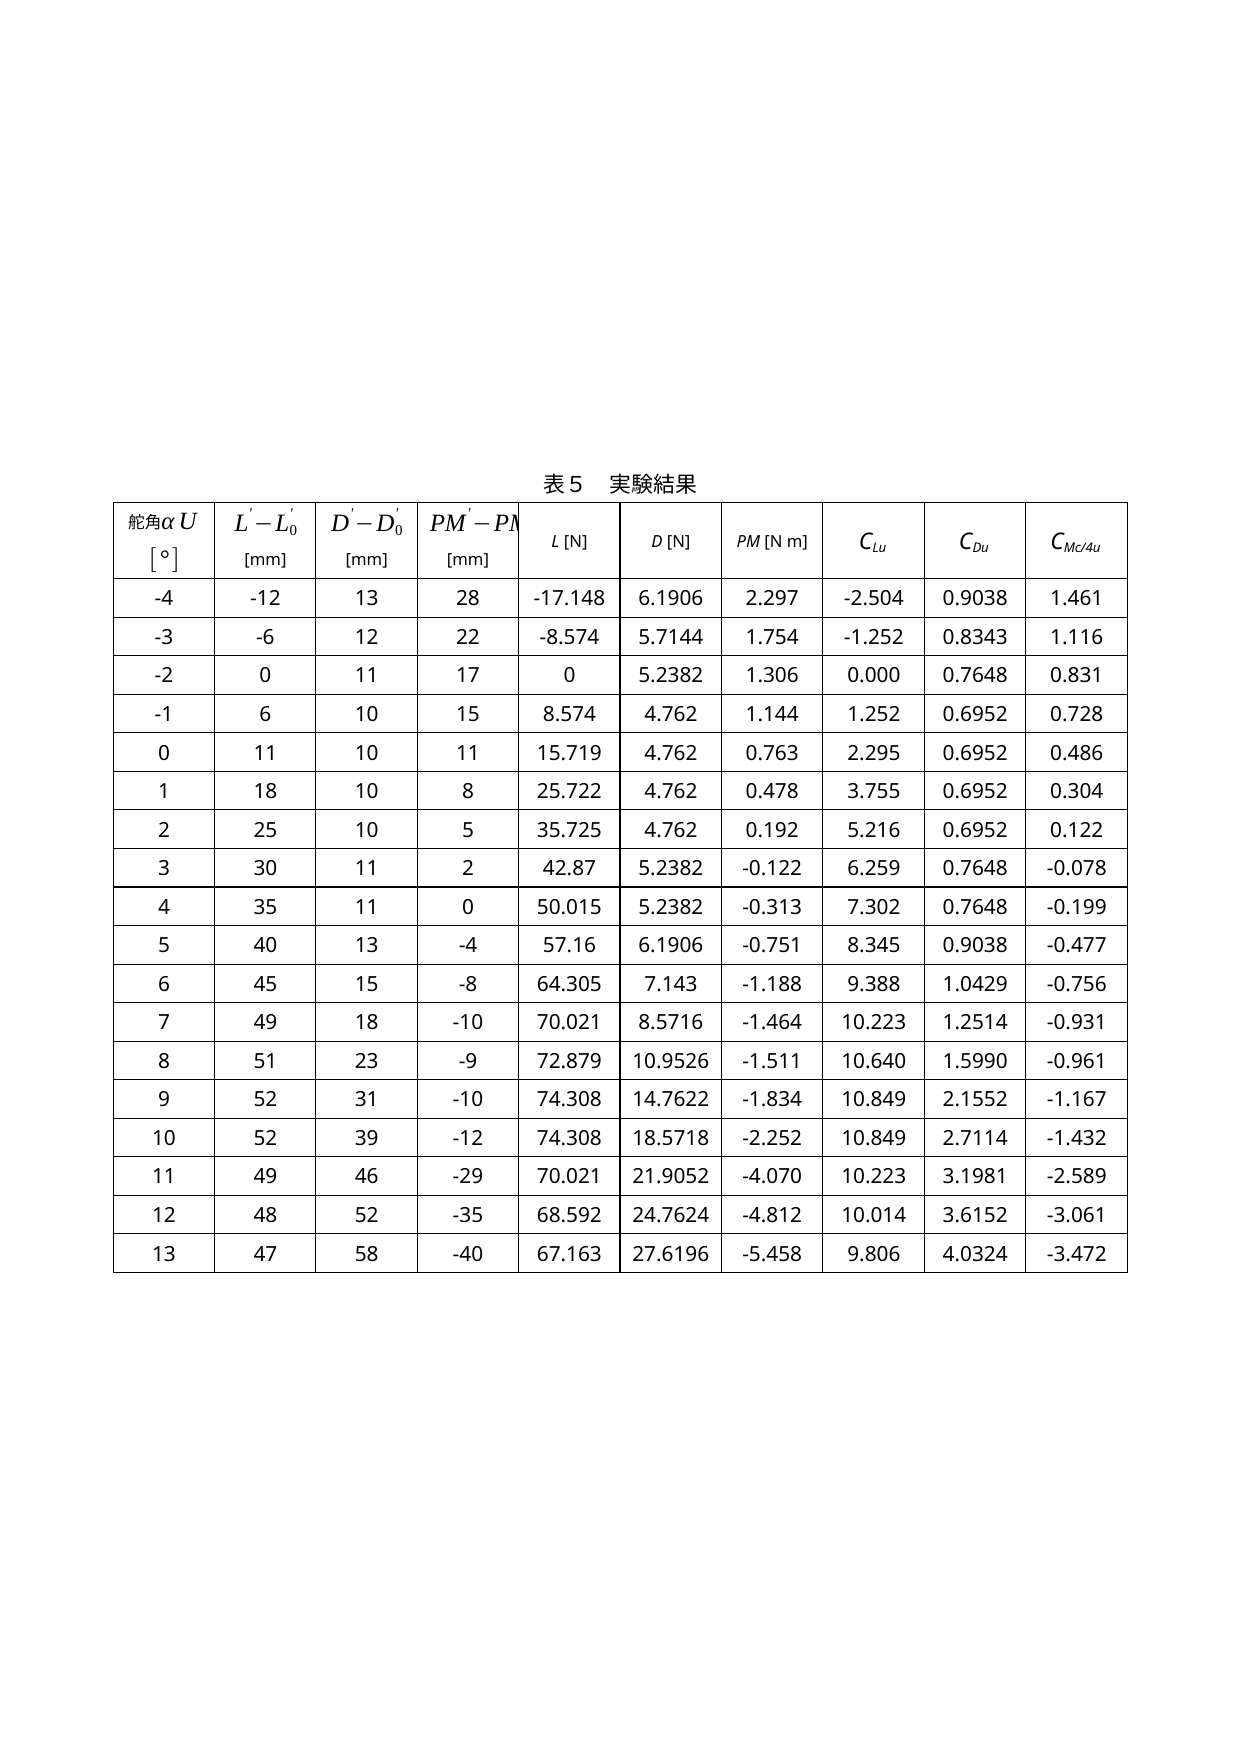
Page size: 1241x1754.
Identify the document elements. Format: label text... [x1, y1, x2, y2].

table_cell 4.762 [621, 810, 721, 848]
table_cell -1.511 [722, 1042, 822, 1079]
table_header CMc/4u [1026, 503, 1127, 578]
table_cell 5.2382 [621, 849, 721, 886]
table_cell 13 [316, 579, 417, 617]
table_header CDu [925, 503, 1025, 578]
table_cell 3.755 [823, 772, 924, 809]
table_cell 21.9052 [621, 1157, 721, 1195]
table_cell 0 [418, 888, 518, 925]
table_header [mm] [316, 503, 417, 578]
table_cell 25 [215, 810, 315, 848]
table_cell 0.9038 [925, 579, 1025, 617]
table_cell 46 [316, 1157, 417, 1195]
table_cell 6.1906 [621, 926, 721, 963]
table_cell 1.5990 [925, 1042, 1025, 1079]
table_cell -10 [418, 1003, 518, 1041]
table_cell 1.2514 [925, 1003, 1025, 1041]
table_cell 5.2382 [621, 888, 721, 925]
table_cell 64.305 [519, 965, 619, 1002]
table_cell 28 [418, 579, 518, 617]
table_cell 2.295 [823, 733, 924, 771]
table_cell 4.0324 [925, 1234, 1025, 1272]
table_cell -29 [418, 1157, 518, 1195]
table_cell -1.167 [1026, 1080, 1127, 1118]
table_cell -1.432 [1026, 1119, 1127, 1156]
table_cell -1.252 [823, 618, 924, 655]
table_cell 8.5716 [621, 1003, 721, 1041]
table_cell 49 [215, 1003, 315, 1041]
table_cell -1.464 [722, 1003, 822, 1041]
table_cell 0.763 [722, 733, 822, 771]
table_cell 2 [114, 810, 214, 848]
table_header L [N] [519, 503, 619, 578]
table_cell -4 [418, 926, 518, 963]
table_cell -2.504 [823, 579, 924, 617]
table_cell 0.728 [1026, 695, 1127, 732]
table_cell 0 [215, 656, 315, 694]
table_cell -2.252 [722, 1119, 822, 1156]
table_cell 0.000 [823, 656, 924, 694]
table_cell 10.640 [823, 1042, 924, 1079]
table_cell 4.762 [621, 772, 721, 809]
table_cell 7.143 [621, 965, 721, 1002]
table_cell 6 [114, 965, 214, 1002]
table_cell 12 [316, 618, 417, 655]
table_cell 3.1981 [925, 1157, 1025, 1195]
table_cell 25.722 [519, 772, 619, 809]
table_cell 11 [316, 656, 417, 694]
table_cell 74.308 [519, 1119, 619, 1156]
table_cell 35 [215, 888, 315, 925]
table_cell 72.879 [519, 1042, 619, 1079]
table_cell 0.831 [1026, 656, 1127, 694]
table_cell 0.7648 [925, 888, 1025, 925]
table_cell 10 [316, 810, 417, 848]
table_cell -8.574 [519, 618, 619, 655]
table_header D [N] [621, 503, 721, 578]
table_cell 15 [316, 965, 417, 1002]
table_cell 6 [215, 695, 315, 732]
table_cell 7 [114, 1003, 214, 1041]
table_cell 45 [215, 965, 315, 1002]
table_header [mm] [215, 503, 315, 578]
table_cell -0.078 [1026, 849, 1127, 886]
table_cell 39 [316, 1119, 417, 1156]
table_cell 50.015 [519, 888, 619, 925]
table_cell 58 [316, 1234, 417, 1272]
table_cell -8 [418, 965, 518, 1002]
table_cell 9.388 [823, 965, 924, 1002]
table_cell 0.122 [1026, 810, 1127, 848]
table_cell 22 [418, 618, 518, 655]
table_cell -4.070 [722, 1157, 822, 1195]
table_cell -2.589 [1026, 1157, 1127, 1195]
table_cell 0.7648 [925, 849, 1025, 886]
table_cell 8 [418, 772, 518, 809]
table_cell 48 [215, 1196, 315, 1233]
table_cell -0.313 [722, 888, 822, 925]
table_cell 68.592 [519, 1196, 619, 1233]
table_cell 1 [114, 772, 214, 809]
table_cell -17.148 [519, 579, 619, 617]
table_cell 52 [215, 1080, 315, 1118]
table_cell -6 [215, 618, 315, 655]
table_cell 10 [316, 695, 417, 732]
table_cell 1.252 [823, 695, 924, 732]
table_cell 0.6952 [925, 810, 1025, 848]
table_cell -0.751 [722, 926, 822, 963]
table_cell -9 [418, 1042, 518, 1079]
table_cell 1.144 [722, 695, 822, 732]
table_cell -0.122 [722, 849, 822, 886]
table_cell -1.834 [722, 1080, 822, 1118]
table_cell 0 [519, 656, 619, 694]
table_cell 0.8343 [925, 618, 1025, 655]
table_header [mm] [418, 503, 518, 578]
table_cell 10 [316, 733, 417, 771]
table_cell 5.7144 [621, 618, 721, 655]
table_cell 18 [215, 772, 315, 809]
table_cell 1.461 [1026, 579, 1127, 617]
table_cell 2.7114 [925, 1119, 1025, 1156]
table_cell 6.259 [823, 849, 924, 886]
table_cell 10.849 [823, 1080, 924, 1118]
table_cell -0.931 [1026, 1003, 1127, 1041]
table_cell 15.719 [519, 733, 619, 771]
table_cell 74.308 [519, 1080, 619, 1118]
table_cell -1.188 [722, 965, 822, 1002]
table_cell -10 [418, 1080, 518, 1118]
table_cell 0.304 [1026, 772, 1127, 809]
table_cell 11 [114, 1157, 214, 1195]
table_cell 1.116 [1026, 618, 1127, 655]
table_cell 5.216 [823, 810, 924, 848]
table_cell 4 [114, 888, 214, 925]
table_cell 5.2382 [621, 656, 721, 694]
table_cell 4.762 [621, 695, 721, 732]
table_cell 2.1552 [925, 1080, 1025, 1118]
table_cell 18 [316, 1003, 417, 1041]
table_cell 47 [215, 1234, 315, 1272]
table_cell 0.6952 [925, 695, 1025, 732]
table_cell -3.061 [1026, 1196, 1127, 1233]
table_cell 1.306 [722, 656, 822, 694]
table_cell 14.7622 [621, 1080, 721, 1118]
table_cell 3.6152 [925, 1196, 1025, 1233]
table_cell 8 [114, 1042, 214, 1079]
table_cell -12 [418, 1119, 518, 1156]
table_cell 5 [114, 926, 214, 963]
table_cell 18.5718 [621, 1119, 721, 1156]
table_cell -35 [418, 1196, 518, 1233]
table_cell 67.163 [519, 1234, 619, 1272]
table_cell 11 [215, 733, 315, 771]
table_cell 0.6952 [925, 772, 1025, 809]
table_cell 30 [215, 849, 315, 886]
table_cell 12 [114, 1196, 214, 1233]
table_cell 0.478 [722, 772, 822, 809]
table_cell 52 [215, 1119, 315, 1156]
table_cell -0.199 [1026, 888, 1127, 925]
table_cell 40 [215, 926, 315, 963]
table_cell -1 [114, 695, 214, 732]
table_cell -5.458 [722, 1234, 822, 1272]
table_cell -4 [114, 579, 214, 617]
table_cell 10.849 [823, 1119, 924, 1156]
table_cell 11 [316, 849, 417, 886]
table_cell 0.7648 [925, 656, 1025, 694]
table_cell 13 [114, 1234, 214, 1272]
text 表５ 実験結果 [112, 464, 1128, 502]
table_cell 10.014 [823, 1196, 924, 1233]
table_header CLu [823, 503, 924, 578]
table_cell -0.961 [1026, 1042, 1127, 1079]
table_cell 10 [316, 772, 417, 809]
table_cell 0.9038 [925, 926, 1025, 963]
table_cell 0 [114, 733, 214, 771]
table_cell 10 [114, 1119, 214, 1156]
table_cell 2.297 [722, 579, 822, 617]
table_cell -0.477 [1026, 926, 1127, 963]
table_cell 70.021 [519, 1157, 619, 1195]
table_cell 10.223 [823, 1003, 924, 1041]
table_cell 31 [316, 1080, 417, 1118]
table_cell 9 [114, 1080, 214, 1118]
table_cell 6.1906 [621, 579, 721, 617]
table_header 舵角 [114, 503, 214, 578]
table_cell -4.812 [722, 1196, 822, 1233]
table_cell 13 [316, 926, 417, 963]
table_cell 27.6196 [621, 1234, 721, 1272]
table_cell 10.9526 [621, 1042, 721, 1079]
table_cell -40 [418, 1234, 518, 1272]
table_cell 8.345 [823, 926, 924, 963]
table_cell 23 [316, 1042, 417, 1079]
table_cell 3 [114, 849, 214, 886]
table_header PM [N m] [722, 503, 822, 578]
table_cell -3.472 [1026, 1234, 1127, 1272]
table_cell 1.0429 [925, 965, 1025, 1002]
table_cell 9.806 [823, 1234, 924, 1272]
table_cell 24.7624 [621, 1196, 721, 1233]
table_cell 1.754 [722, 618, 822, 655]
table_cell 10.223 [823, 1157, 924, 1195]
table_cell 57.16 [519, 926, 619, 963]
table_cell 51 [215, 1042, 315, 1079]
table_cell 2 [418, 849, 518, 886]
table_cell -0.756 [1026, 965, 1127, 1002]
table_cell 49 [215, 1157, 315, 1195]
table_cell -2 [114, 656, 214, 694]
table_cell 0.192 [722, 810, 822, 848]
table_cell 15 [418, 695, 518, 732]
table_cell 17 [418, 656, 518, 694]
table_cell 0.486 [1026, 733, 1127, 771]
table_cell 70.021 [519, 1003, 619, 1041]
table_cell 0.6952 [925, 733, 1025, 771]
table_cell 4.762 [621, 733, 721, 771]
table_cell 7.302 [823, 888, 924, 925]
table_cell -3 [114, 618, 214, 655]
table_cell 42.87 [519, 849, 619, 886]
table_cell 11 [316, 888, 417, 925]
table_cell 8.574 [519, 695, 619, 732]
table_cell 52 [316, 1196, 417, 1233]
table_cell 5 [418, 810, 518, 848]
table_cell -12 [215, 579, 315, 617]
table_cell 11 [418, 733, 518, 771]
table_cell 35.725 [519, 810, 619, 848]
